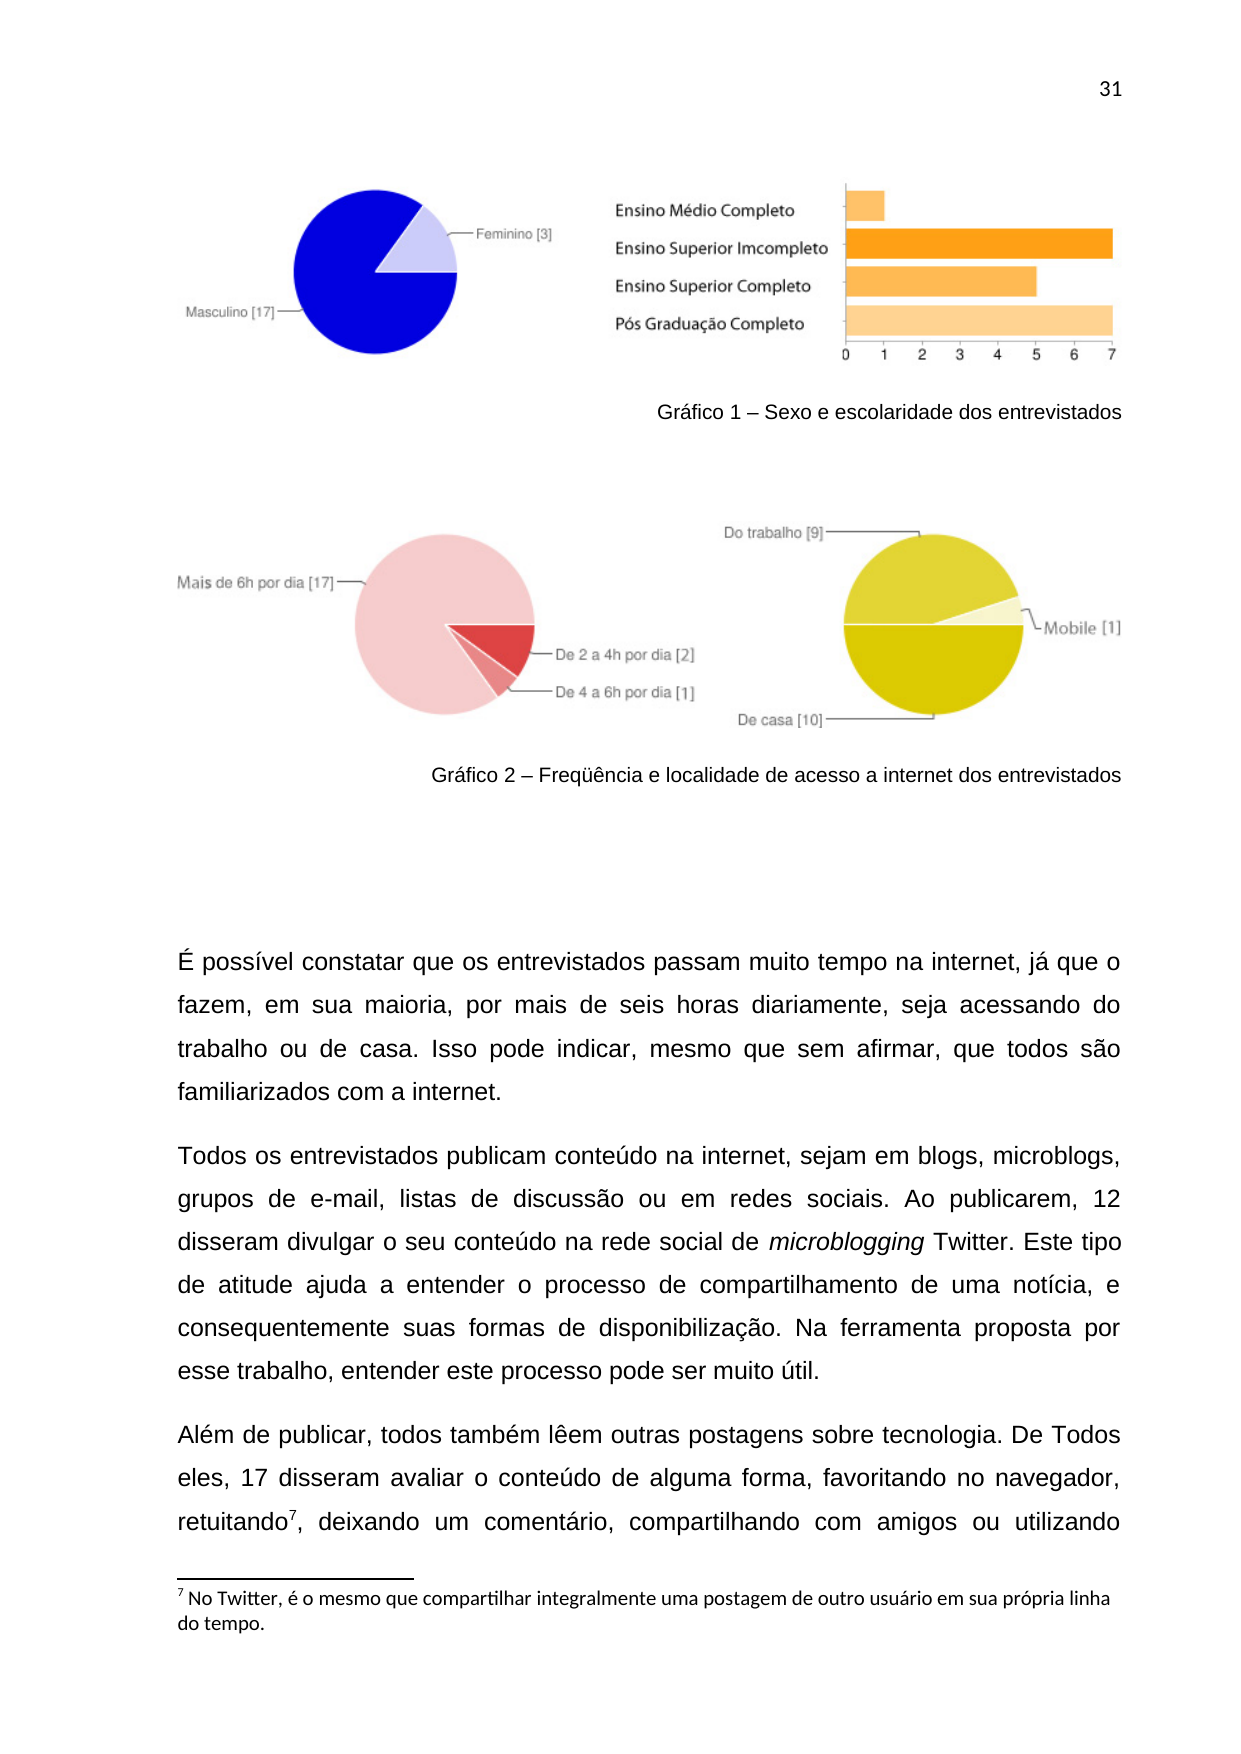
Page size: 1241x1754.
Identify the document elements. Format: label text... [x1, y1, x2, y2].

picture [177, 177, 1123, 366]
text Gráfico 1 – Sexo e escolaridade dos entrevistados [177, 400, 1122, 424]
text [177, 1420, 1122, 1535]
text É possível constatar que os entrevistados passam muito tempo na internet, já que o fazem, em sua maioria, por mais de seis horas diariamente, seja acessando do trabalho ou de casa. Isso pode indicar, mesmo que sem afirmar, que todos são familiarizados com a internet. [177, 947, 1122, 1105]
text Gráfico 2 – Freqüência e localidade de acesso a internet dos entrevistados [177, 763, 1122, 787]
picture [177, 521, 1123, 728]
text Todos os entrevistados publicam conteúdo na internet, sejam em blogs, microblogs, grupos de e-mail, listas de discussão ou em redes sociais. Ao publicarem, 12 disseram divulgar o seu conteúdo na rede social de microblogging Twitter. Este tipo de atitude ajuda a entender o processo de compartilhamento de uma notícia, e consequentemente suas formas de disponibilização. Na ferramenta proposta por esse trabalho, entender este processo pode ser muito útil. [177, 1141, 1122, 1385]
